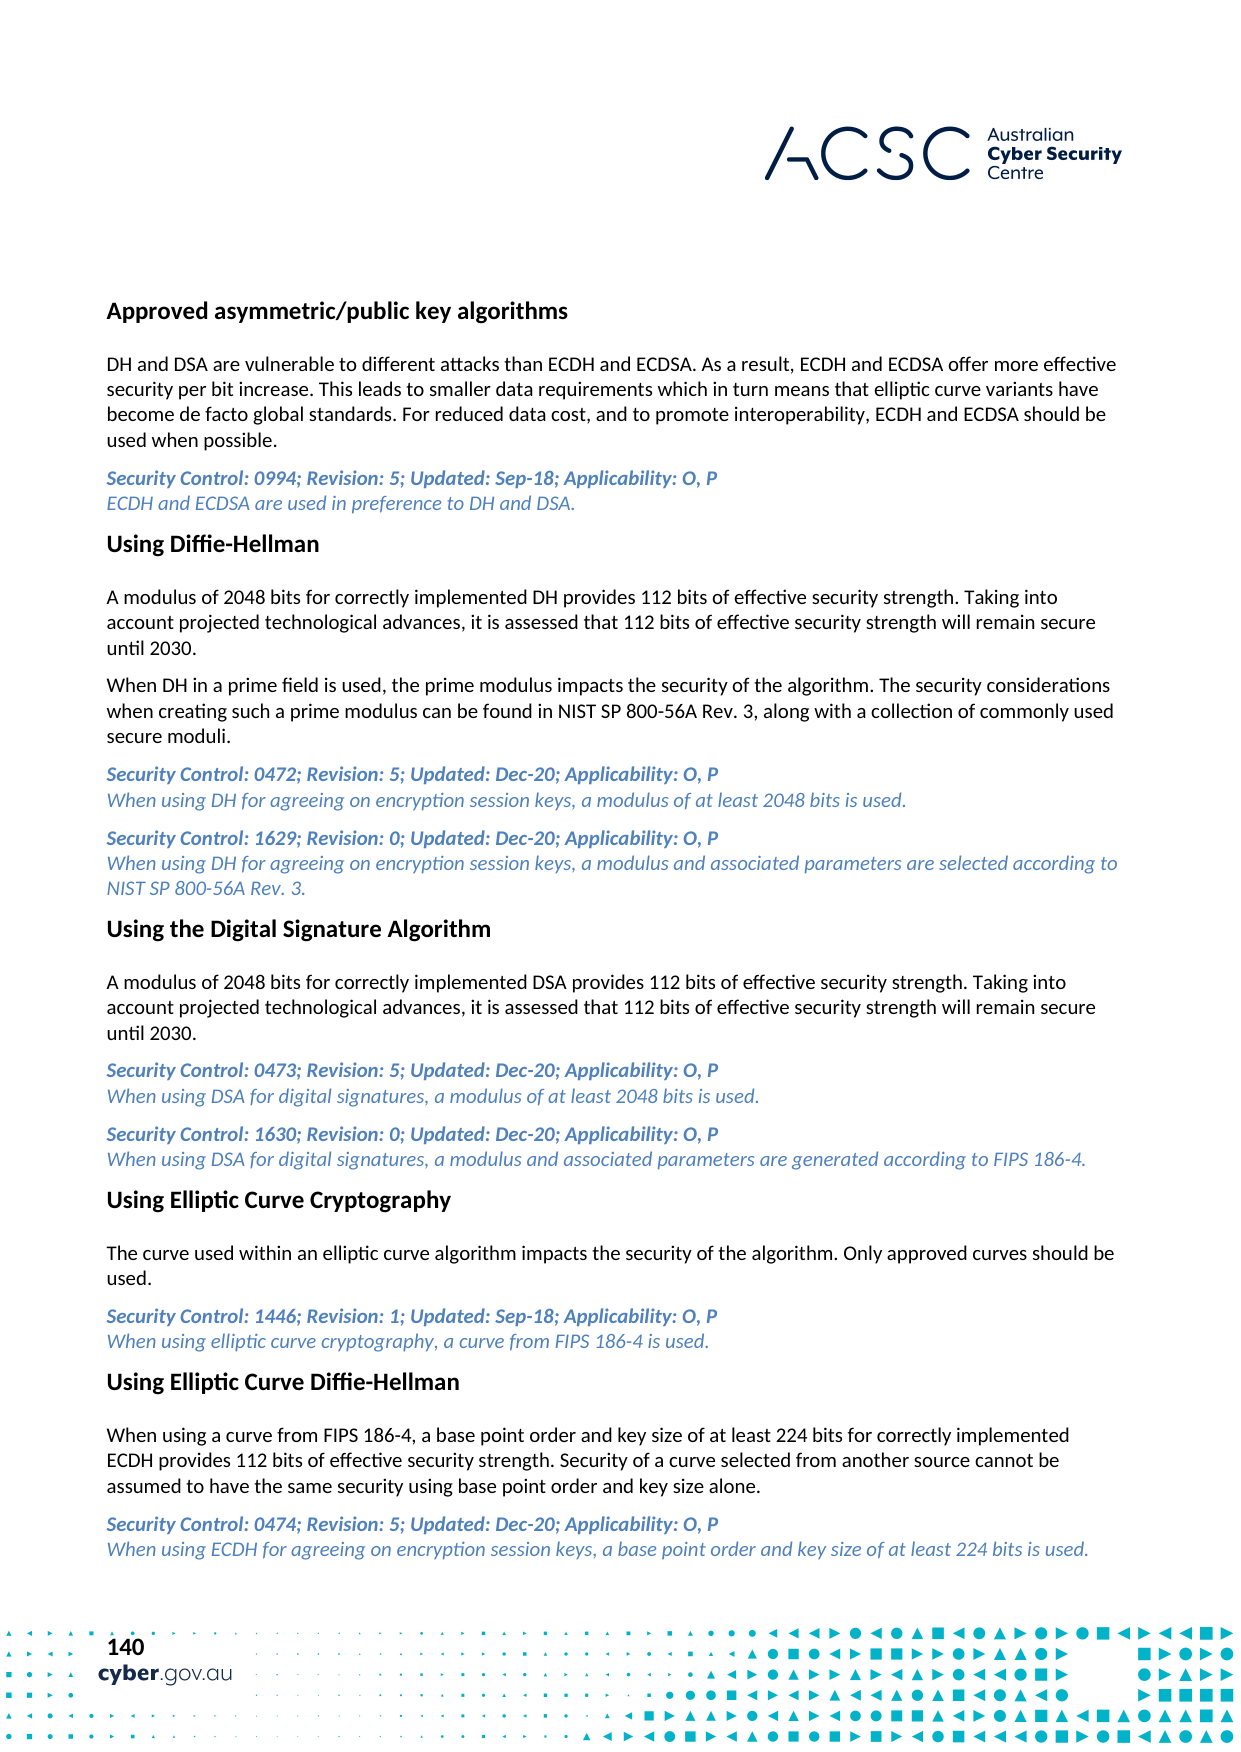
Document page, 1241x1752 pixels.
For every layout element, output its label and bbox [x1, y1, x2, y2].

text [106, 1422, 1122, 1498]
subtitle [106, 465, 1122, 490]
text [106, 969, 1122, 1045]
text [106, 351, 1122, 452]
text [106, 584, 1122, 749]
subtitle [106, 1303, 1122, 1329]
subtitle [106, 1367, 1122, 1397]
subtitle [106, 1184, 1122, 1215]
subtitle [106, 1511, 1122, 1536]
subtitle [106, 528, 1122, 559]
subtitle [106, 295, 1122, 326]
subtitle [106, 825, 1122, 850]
picture [0, 1624, 1237, 1747]
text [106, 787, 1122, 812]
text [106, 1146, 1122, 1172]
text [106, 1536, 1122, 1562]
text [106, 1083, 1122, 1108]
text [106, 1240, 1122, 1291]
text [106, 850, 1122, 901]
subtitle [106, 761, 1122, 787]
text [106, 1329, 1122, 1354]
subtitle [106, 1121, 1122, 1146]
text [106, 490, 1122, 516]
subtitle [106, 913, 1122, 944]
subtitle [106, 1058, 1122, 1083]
picture [0, 0, 1240, 317]
